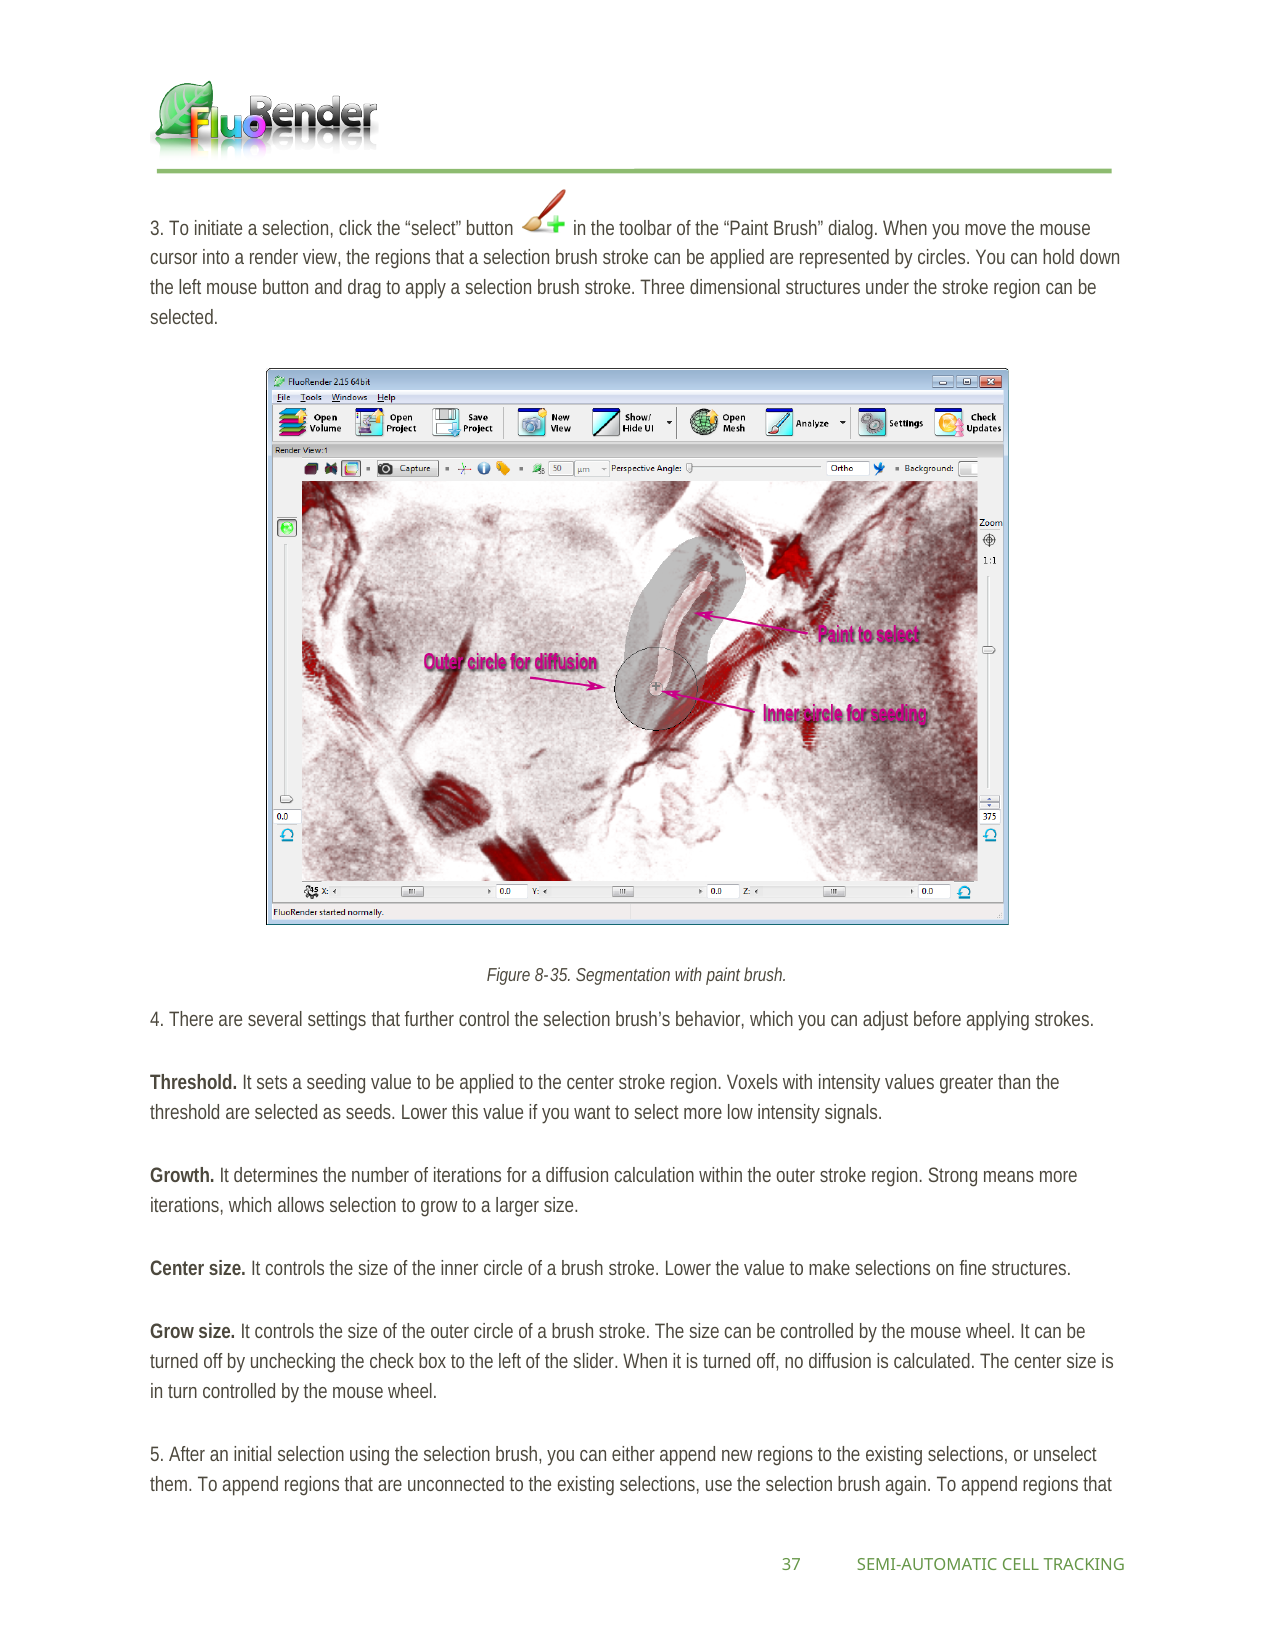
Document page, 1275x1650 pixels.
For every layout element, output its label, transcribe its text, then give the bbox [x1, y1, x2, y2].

text Grow size. It controls the size of the outer circle of a brush stroke. The size can be controlled by the mouse wheel. It can be turned off by unchecking the check box to the left of the slider. When it is turned off, no diffusion is calculated. The center size is in turn controlled by the mouse wheel. [150, 1319, 1125, 1403]
picture [266, 368, 1009, 925]
text 3. To initiate a selection, click the “select” button in the toolbar of the “Paint Brush” dialog. When you move the mouse cursor into a render view, the regions that a selection brush stroke can be applied are represented by circles. You can hold down the left mouse button and drag to apply a selection brush stroke. Three dimensional structures under the stroke region can be selected. [150, 185, 1125, 329]
text 4. There are several settings that further control the selection brush’s behavior, which you can adjust before applying strokes. [150, 1006, 1125, 1030]
picture [518, 185, 569, 235]
picture [150, 75, 379, 162]
text Growth. It determines the number of iterations for a diffusion calculation within the outer stroke region. Strong means more iterations, which allows selection to grow to a larger size. [150, 1163, 1125, 1217]
text Center size. It controls the size of the inner circle of a brush stroke. Lower the value to make selections on fine structures. [150, 1256, 1125, 1280]
text Threshold. It sets a seeding value to be applied to the center stroke region. Voxels with intensity values greater than the threshold are selected as seeds. Lower this value if you want to select more low intensity signals. [150, 1070, 1125, 1123]
